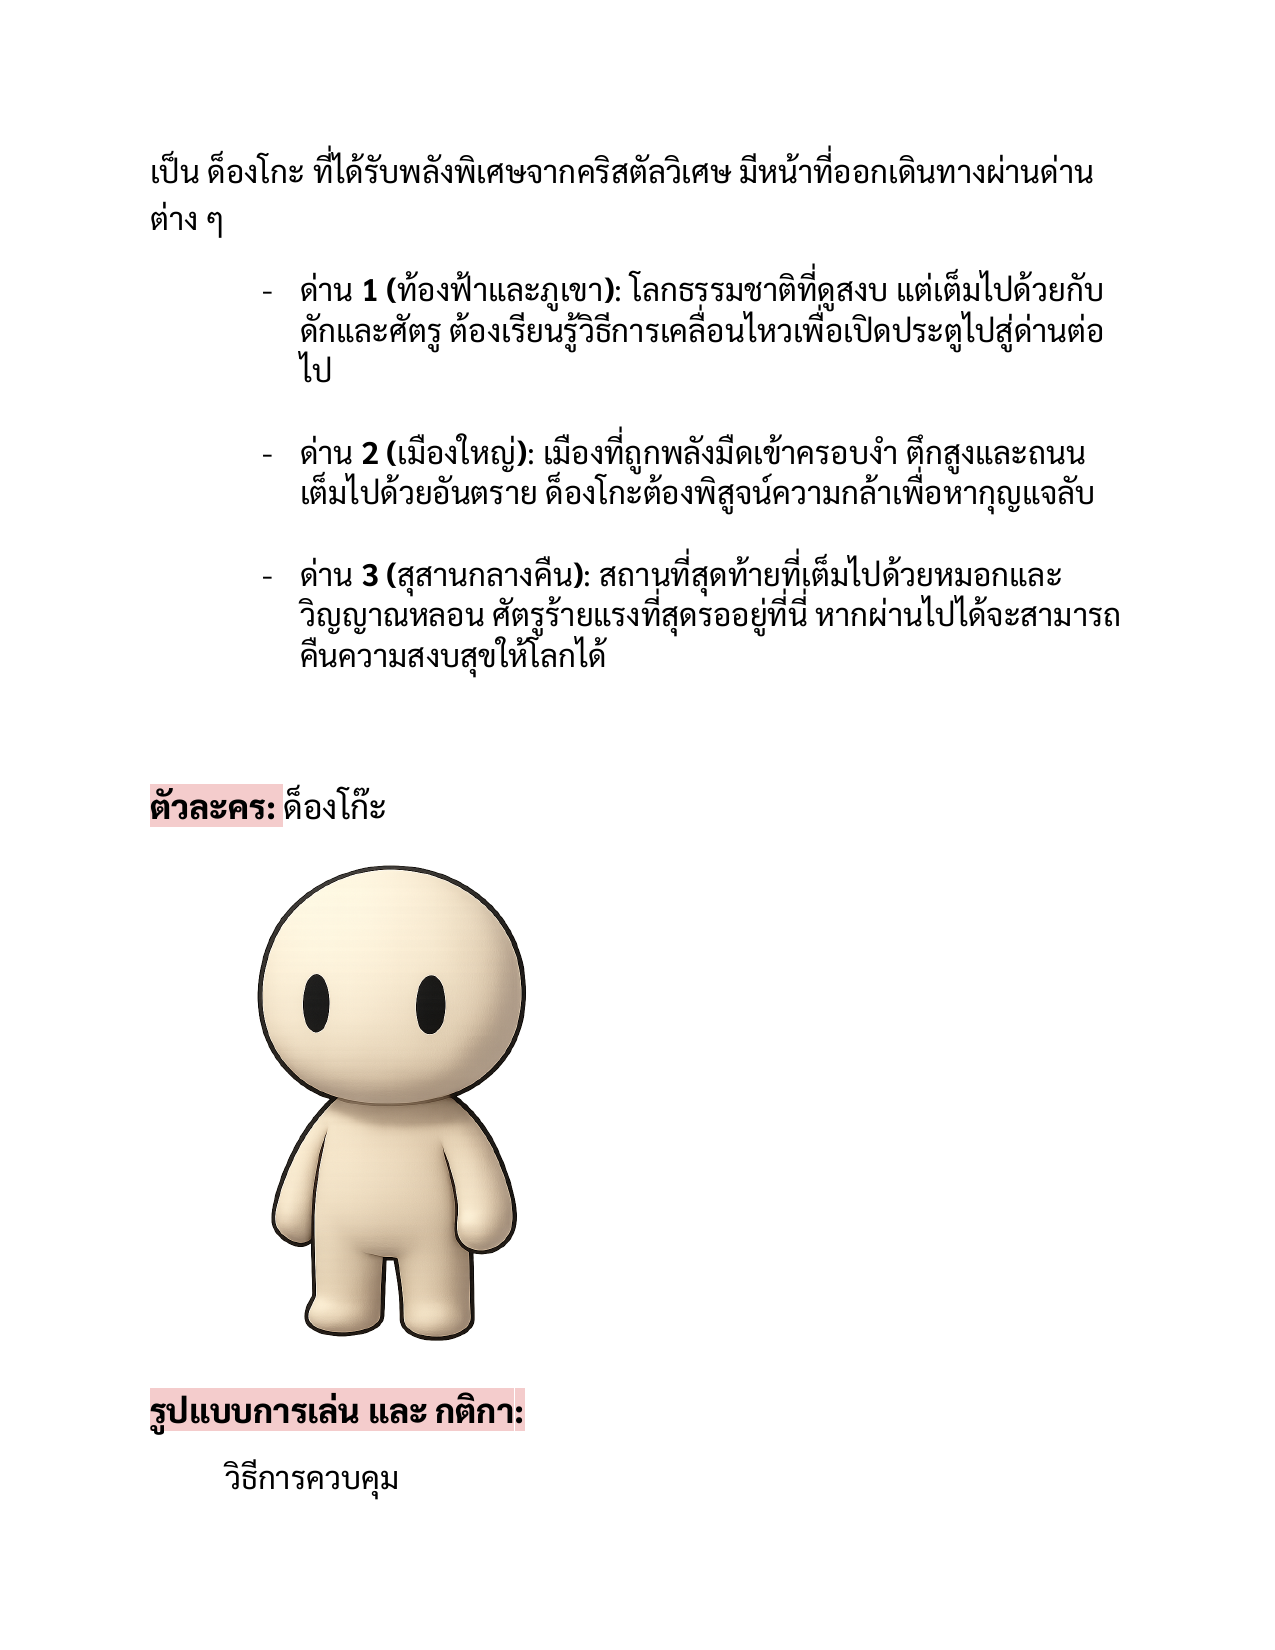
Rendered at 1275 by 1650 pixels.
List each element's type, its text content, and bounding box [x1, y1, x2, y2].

subtitle รูปแบบการเล่น และ กติกา: [150, 1387, 1125, 1431]
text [150, 150, 1125, 237]
list ด่าน 1 (ท้องฟ้าและภูเขา): โลกธรรมชาติที่ดูสงบ แต่เต็มไปด้วยกับดักและศัตรู ต้องเรียนรู้วิธีการเคลื่อนไหวเพื่อเปิดประตูไปสู่ด่านต่อไป [262, 268, 1125, 431]
list ด่าน 2 (เมืองใหญ่): เมืองที่ถูกพลังมืดเข้าครอบงำ ตึกสูงและถนนเต็มไปด้วยอันตราย ด็องโกะต้องพิสูจน์ความกล้าเพื่อหากุญแจลับ [262, 431, 1125, 553]
picture [150, 839, 624, 1344]
subtitle ตัวละคร: ด็องโก๊ะ [283, 784, 1125, 827]
list ด่าน 3 (สุสานกลางคืน): สถานที่สุดท้ายที่เต็มไปด้วยหมอกและวิญญาณหลอน ศัตรูร้ายแรงที่สุดรออยู่ที่นี่ หากผ่านไปได้จะสามารถคืนความสงบสุขให้โลกได้ [262, 553, 1125, 674]
text วิธีการควบคุม [150, 1456, 1125, 1496]
